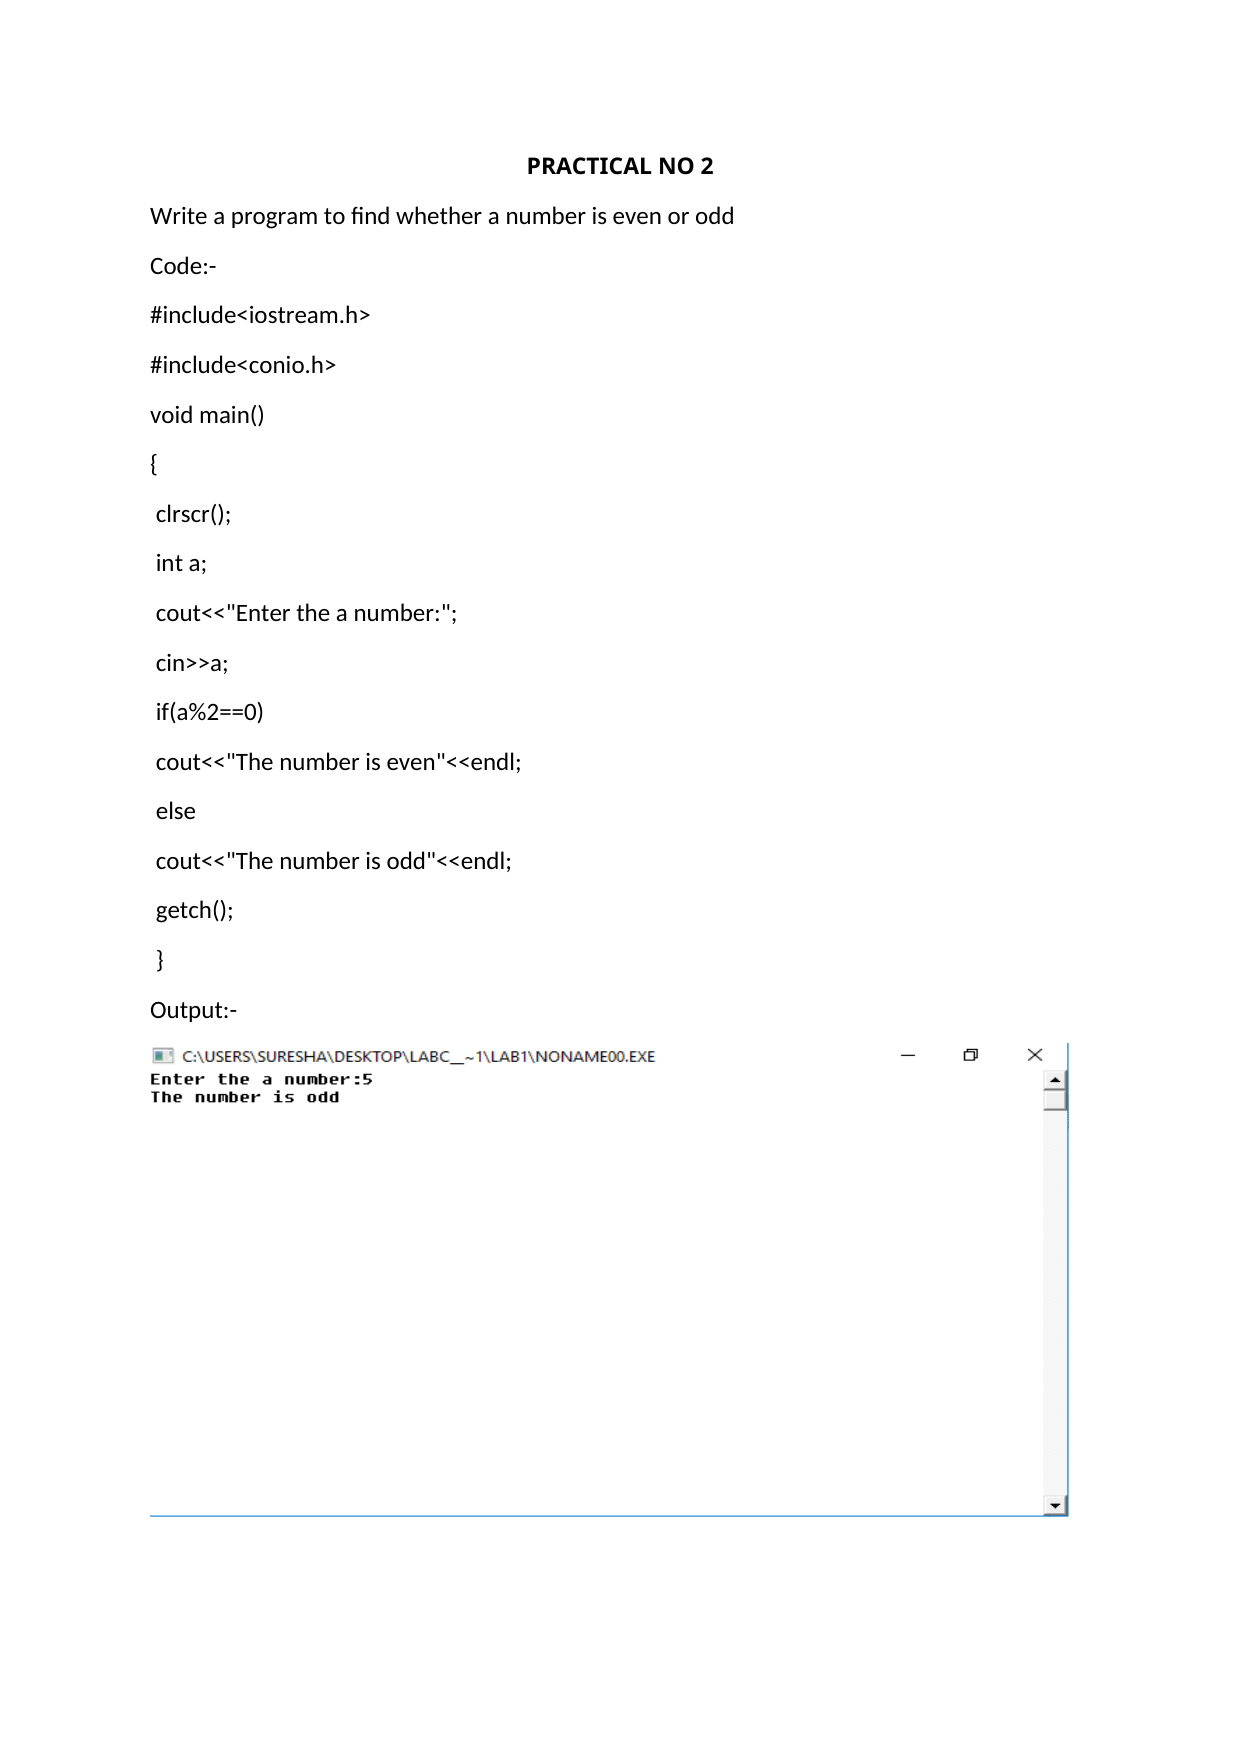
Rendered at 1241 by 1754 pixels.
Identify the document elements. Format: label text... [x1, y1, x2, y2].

text Code:- [150, 250, 1090, 281]
text Write a program to find whether a number is even or odd [150, 200, 1090, 231]
text PRACTICAL NO 2 [150, 150, 1090, 181]
text getch(); [150, 894, 1090, 925]
text cout<<"The number is even"<<endl; [150, 746, 1090, 776]
text #include<conio.h> [150, 349, 1090, 380]
text } [150, 944, 1090, 975]
text else [150, 795, 1090, 826]
text clrscr(); [150, 498, 1090, 528]
text void main() [150, 399, 1090, 429]
text cout<<"The number is odd"<<endl; [150, 845, 1090, 876]
text Output:- [150, 994, 1090, 1024]
text { [150, 448, 1090, 479]
text cin>>a; [150, 647, 1090, 677]
text cout<<"Enter the a number:"; [150, 597, 1090, 628]
text #include<iostream.h> [150, 299, 1090, 330]
text int a; [150, 547, 1090, 578]
text if(a%2==0) [150, 696, 1090, 727]
picture [150, 1043, 1069, 1517]
